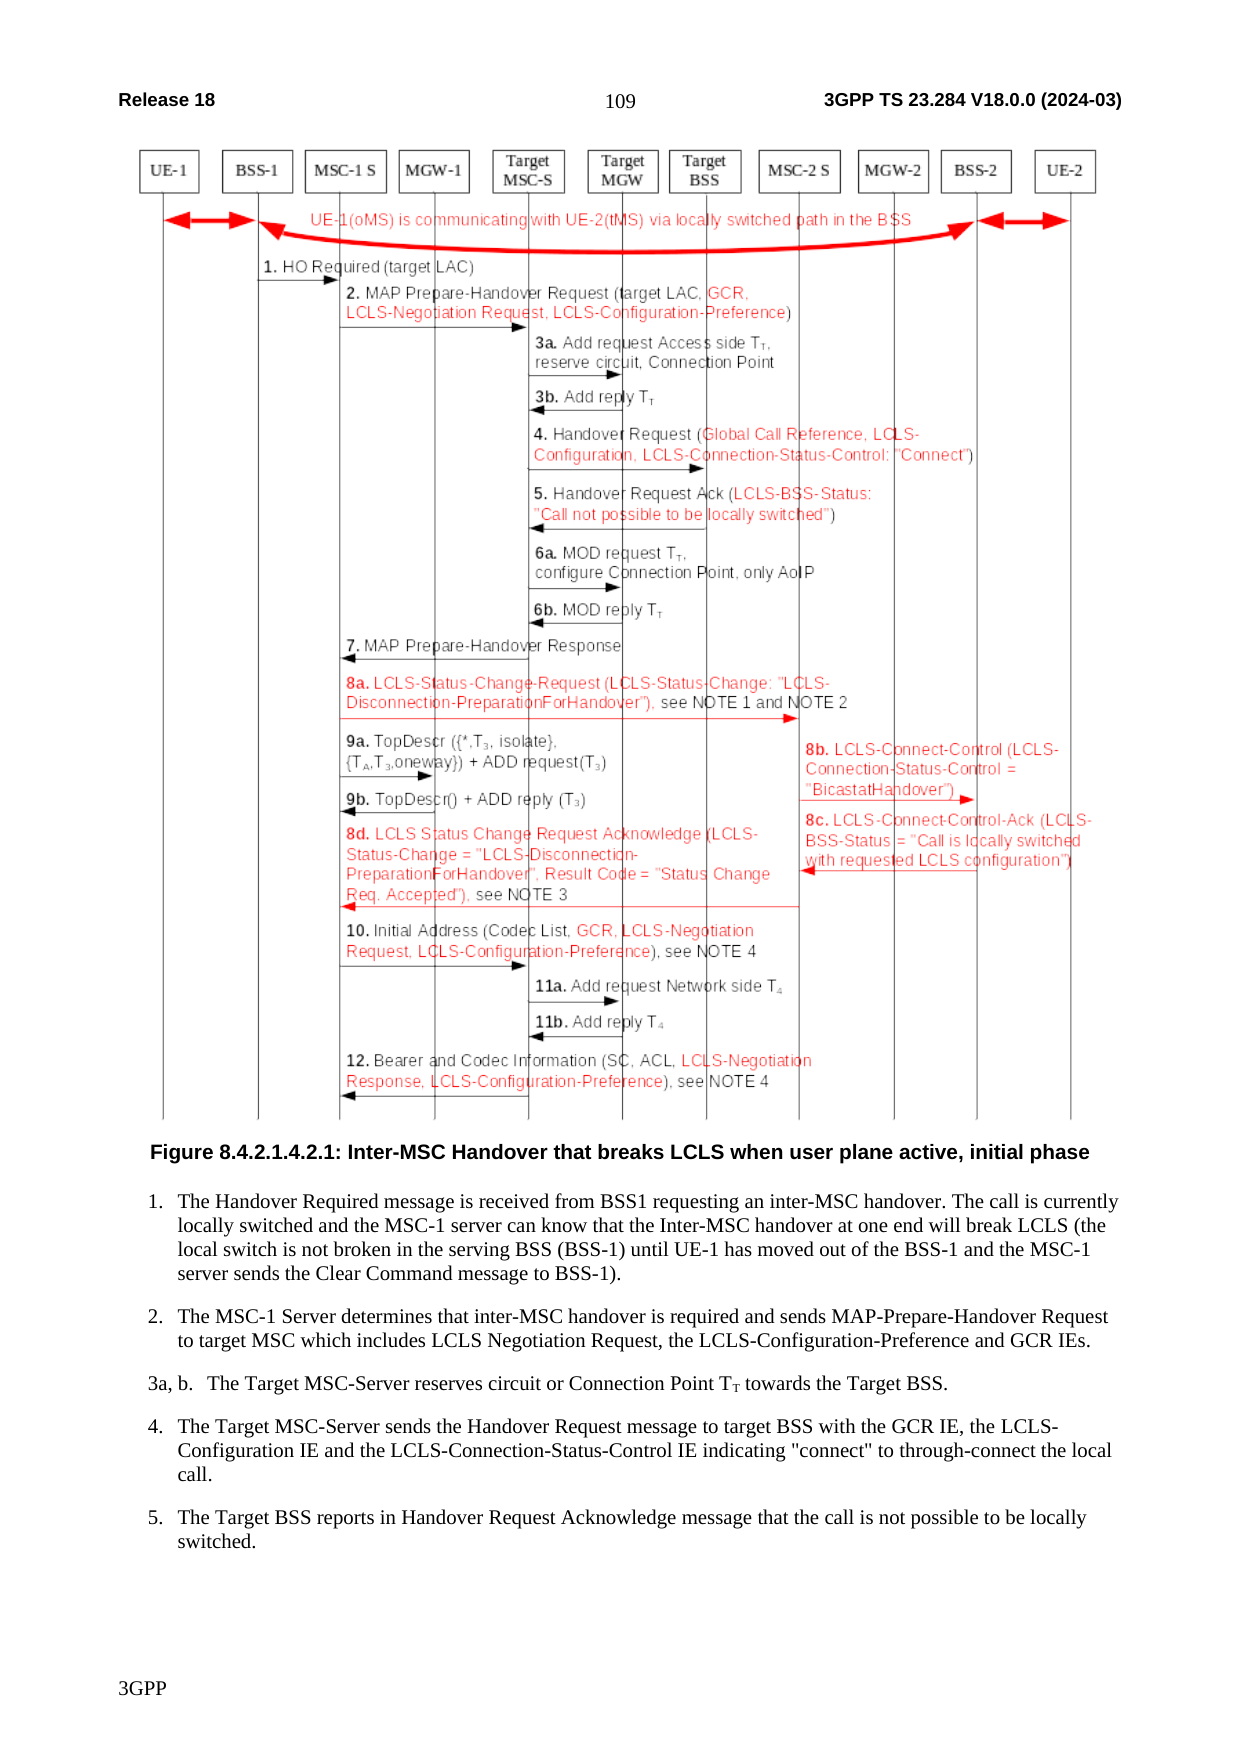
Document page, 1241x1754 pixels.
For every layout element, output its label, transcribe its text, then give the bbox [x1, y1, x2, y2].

text 4. The Target MSC-Server sends the Handover Request message to target BSS with the GCR IE, the LCLS-Configuration IE and the LCLS-Connection-Status-Control IE indicating "connect" to through-connect the local call. [148, 1414, 1122, 1486]
text 3a, b. The Target MSC-Server reserves circuit or Connection Point TT towards the Target BSS. [148, 1371, 1122, 1395]
text 1. The Handover Required message is received from BSS1 requesting an inter-MSC handover. The call is currently locally switched and the MSC-1 server can know that the Inter-MSC handover at one end will break LCLS (the local switch is not broken in the serving BSS (BSS-1) until UE-1 has moved out of the BSS-1 and the MSC-1 server sends the Clear Command message to BSS-1). [148, 1189, 1122, 1285]
text 2. The MSC-1 Server determines that inter-MSC handover is required and sends MAP-Prepare-Handover Request to target MSC which includes LCLS Negotiation Request, the LCLS-Configuration-Preference and GCR IEs. [148, 1304, 1122, 1352]
text Figure 8.4.2.1.4.2.1: Inter-MSC Handover that breaks LCLS when user plane active, initial phase [118, 1140, 1122, 1164]
text 5. The Target BSS reports in Handover Request Acknowledge message that the call is not possible to be locally switched. [148, 1505, 1122, 1553]
